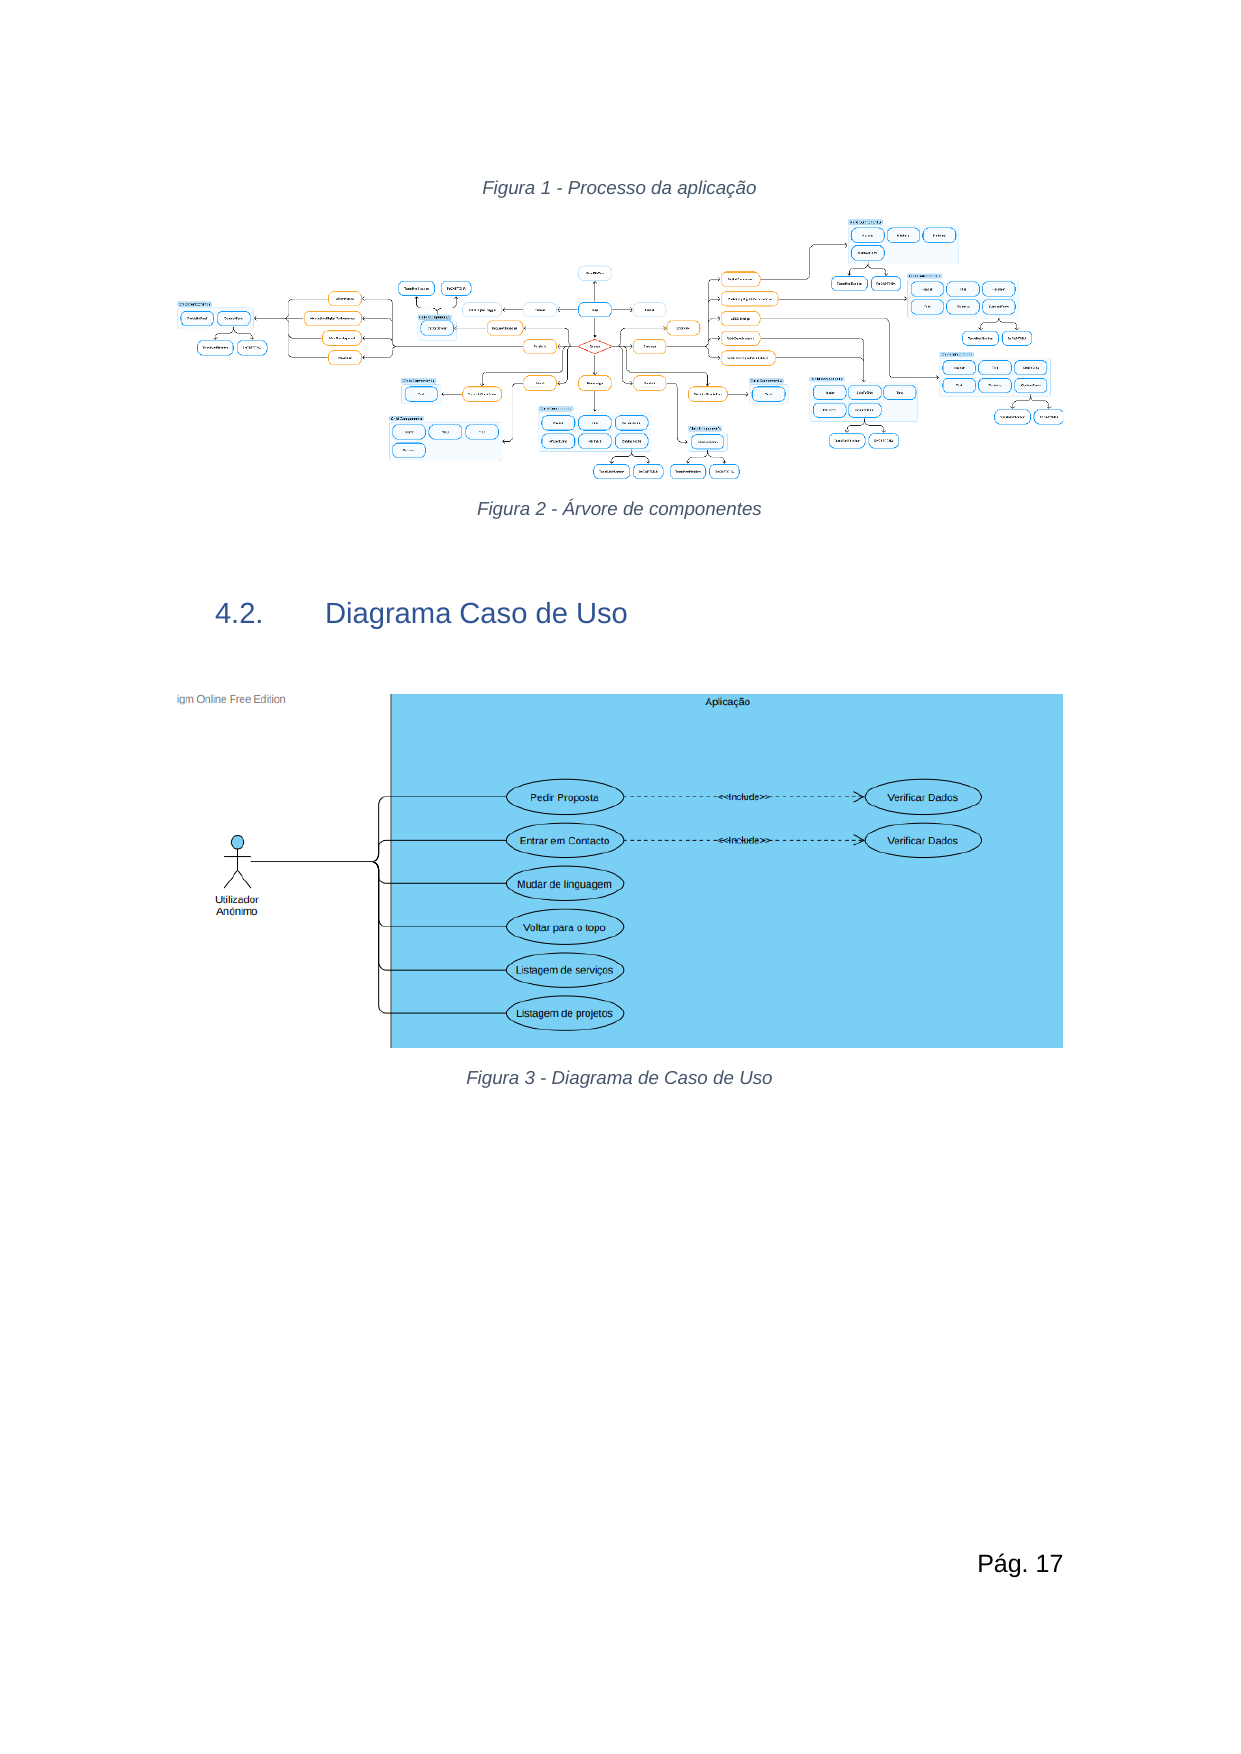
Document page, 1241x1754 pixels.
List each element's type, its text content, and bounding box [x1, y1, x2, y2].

subtitle Diagrama Caso de Uso [215, 596, 1063, 630]
picture [177, 219, 1064, 479]
picture [177, 694, 1063, 1048]
